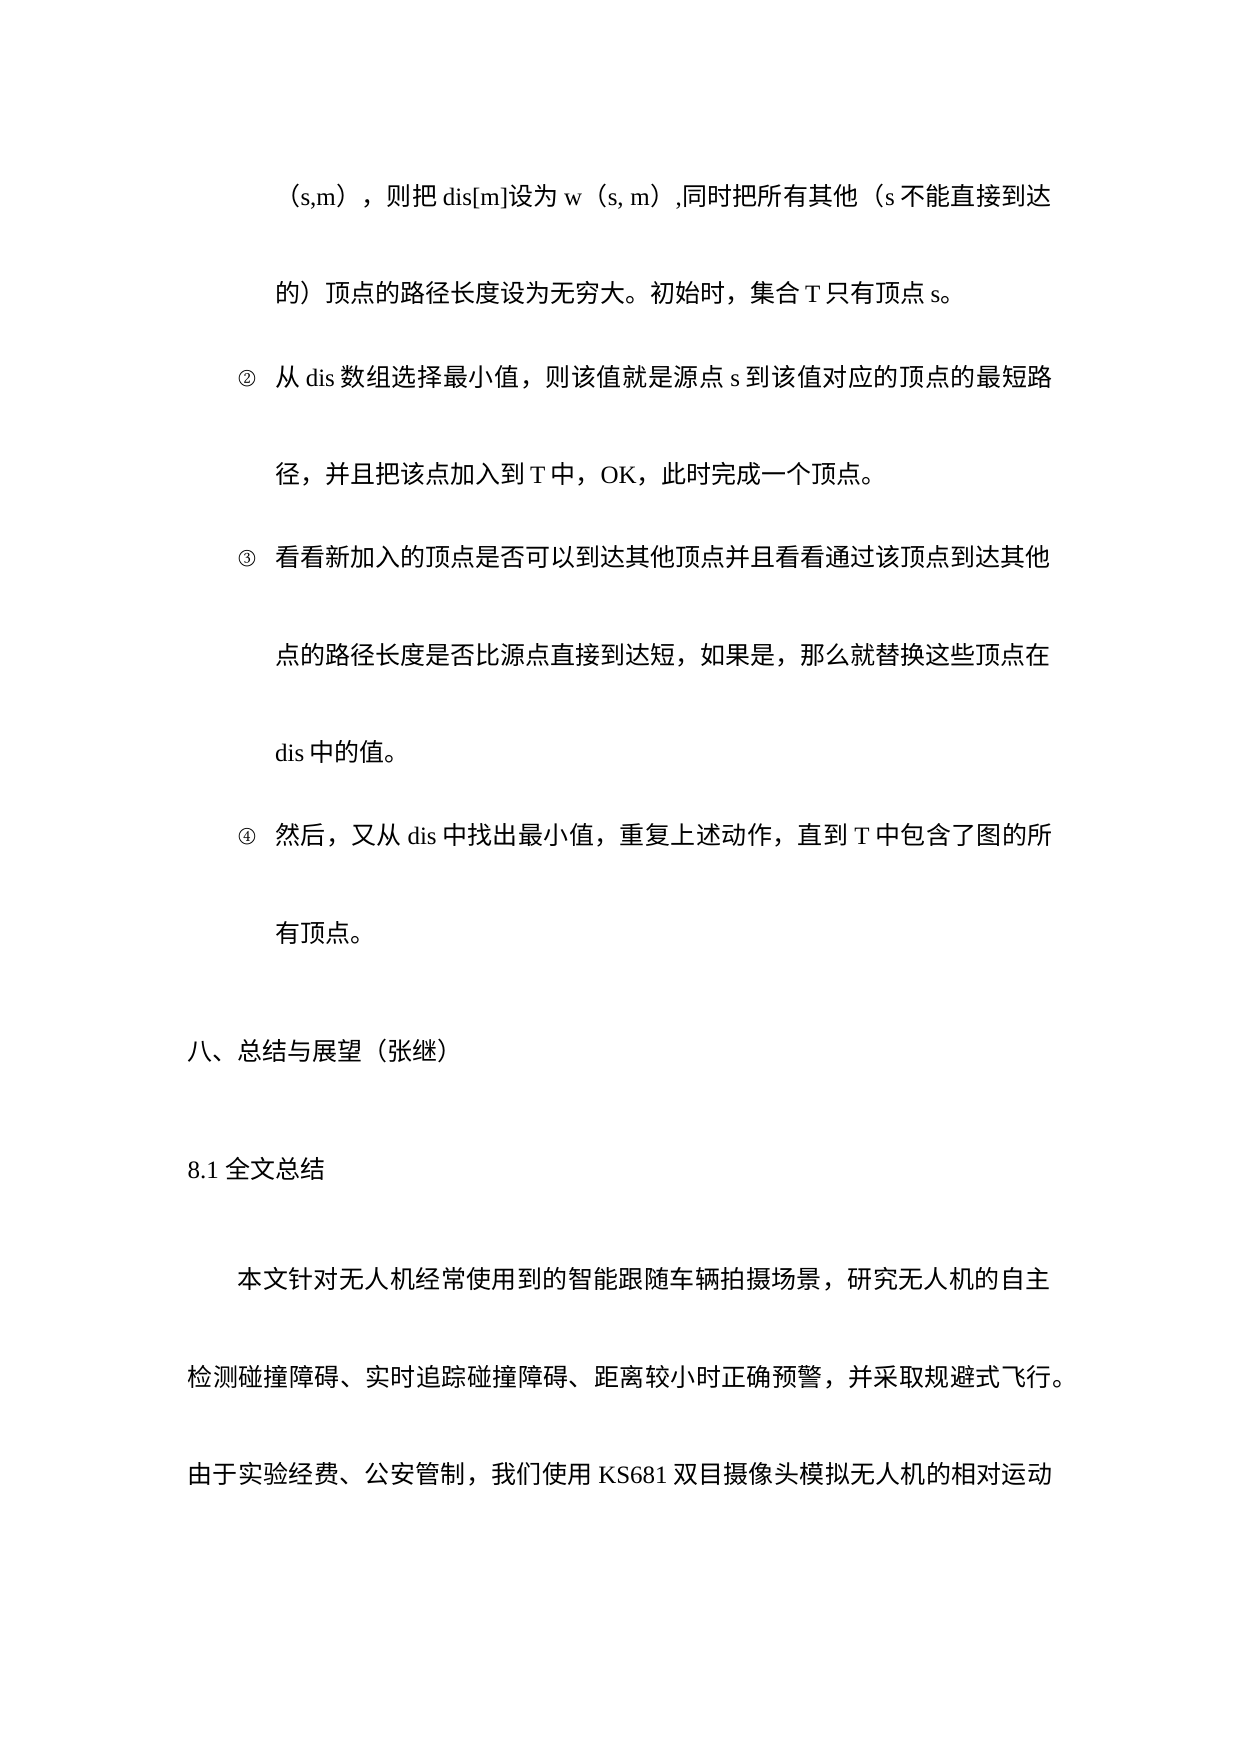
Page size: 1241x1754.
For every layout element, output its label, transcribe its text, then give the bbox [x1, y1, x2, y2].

subtitle 八、总结与展望（张继） [187, 1017, 1053, 1082]
list 从dis数组选择最小值，则该值就是源点s到该值对应的顶点的最短路径，并且把该点加入到T中，OK，此时完成一个顶点。 [237, 343, 1053, 505]
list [237, 162, 1053, 324]
subtitle 8.1 全文总结 [187, 1135, 1053, 1200]
list 看看新加入的顶点是否可以到达其他顶点并且看看通过该顶点到达其他点的路径长度是否比源点直接到达短，如果是，那么就替换这些顶点在dis中的值。 [237, 523, 1053, 783]
list 然后，又从dis中找出最小值，重复上述动作，直到T中包含了图的所有顶点。 [237, 801, 1053, 964]
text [187, 1245, 1053, 1505]
